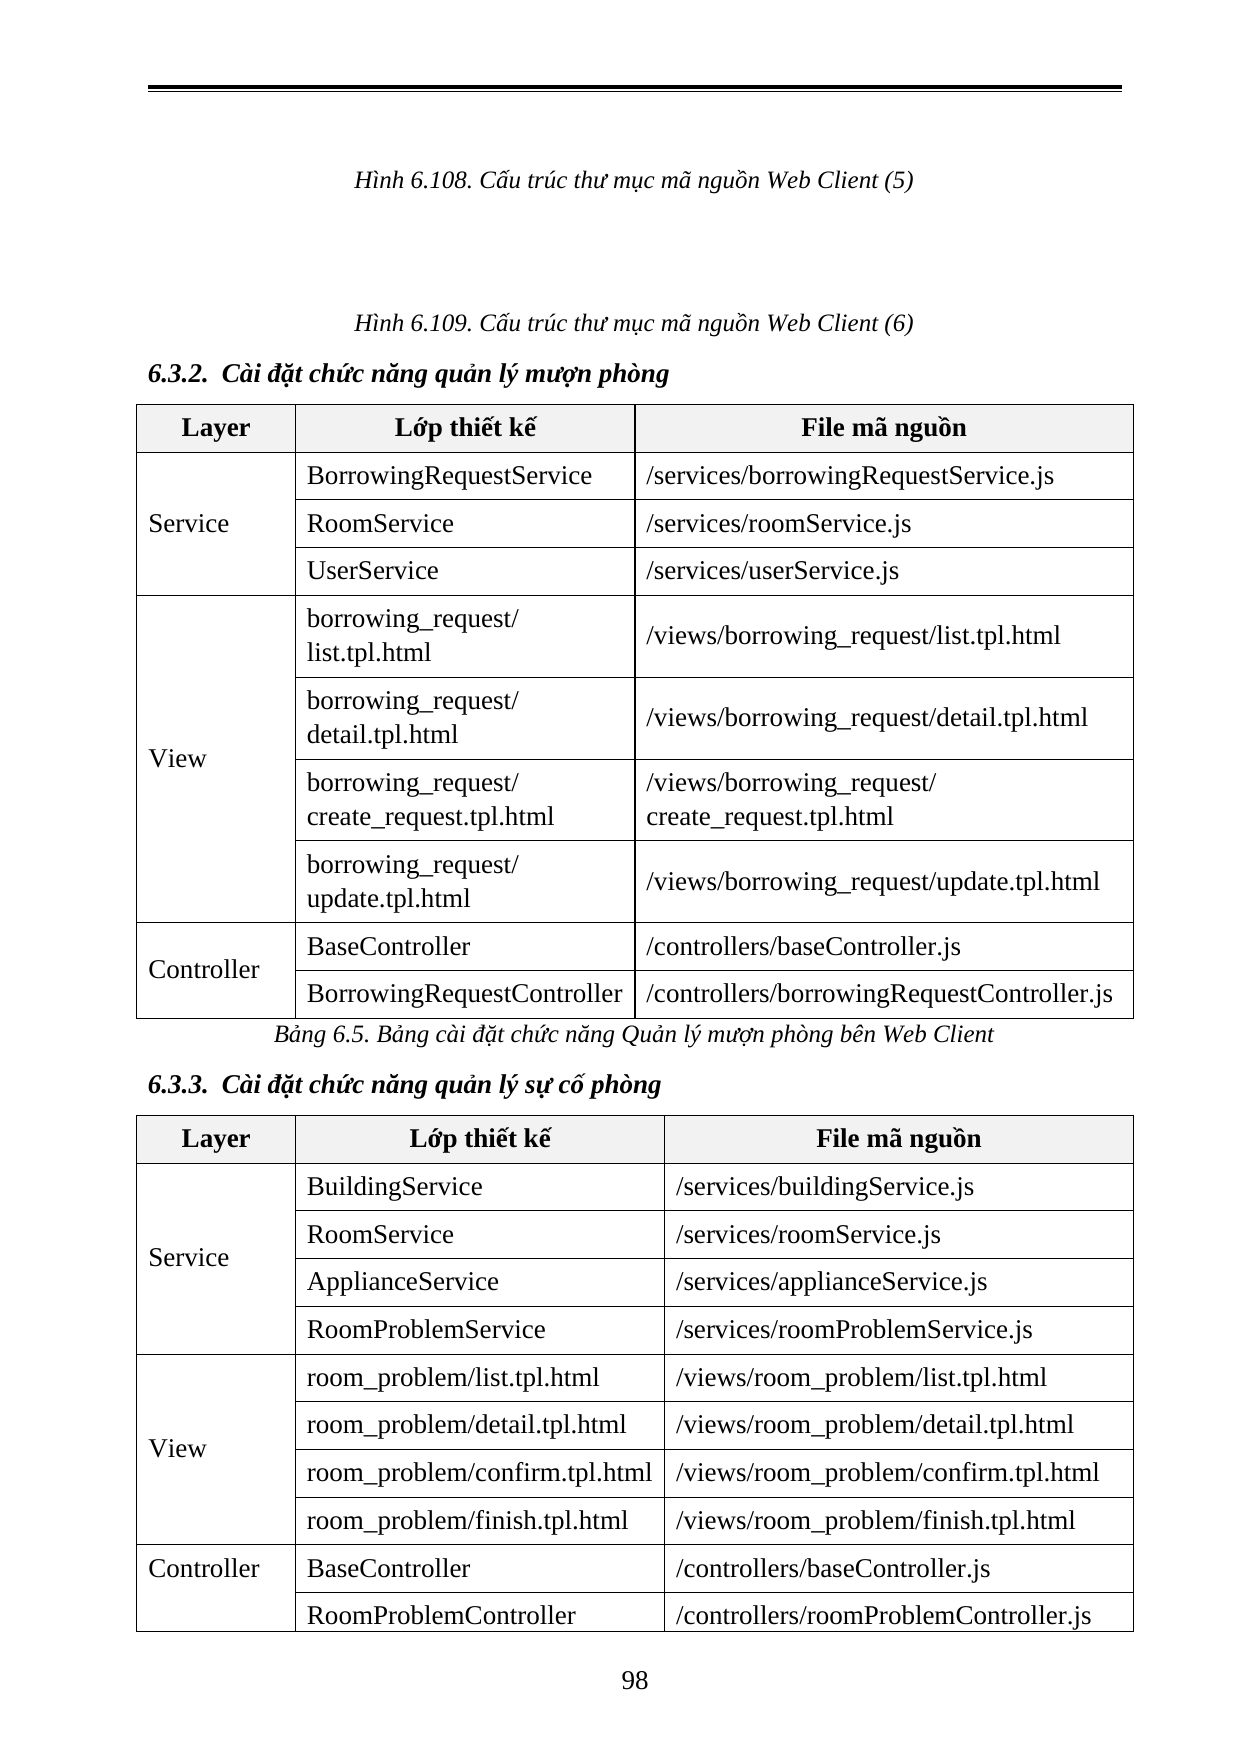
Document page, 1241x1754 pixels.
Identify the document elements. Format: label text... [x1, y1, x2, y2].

table_header Lớp thiết kế [296, 1116, 664, 1163]
table_header File mã nguồn [636, 405, 1133, 452]
table_cell BaseController [296, 923, 634, 970]
table_cell borrowing_request/update.tpl.html [296, 841, 634, 922]
table_cell /services/buildingService.js [665, 1164, 1133, 1210]
table_cell /views/borrowing_request/list.tpl.html [636, 596, 1133, 677]
table_cell RoomProblemService [296, 1307, 664, 1353]
subtitle Cài đặt chức năng quản lý sự cố phòng [148, 1068, 1122, 1099]
table_cell /controllers/roomProblemController.js [665, 1593, 1133, 1631]
table_cell /services/roomProblemService.js [665, 1307, 1133, 1353]
table_cell room_problem/detail.tpl.html [296, 1402, 664, 1449]
table_cell /views/room_problem/list.tpl.html [665, 1355, 1133, 1401]
table_cell /views/room_problem/finish.tpl.html [665, 1498, 1133, 1544]
table_cell /services/userService.js [636, 548, 1133, 595]
table_cell Service [137, 453, 295, 595]
table_cell View [137, 1355, 295, 1544]
table_cell /services/applianceService.js [665, 1259, 1133, 1306]
table_cell /views/borrowing_request/create_request.tpl.html [636, 760, 1133, 840]
table_cell room_problem/list.tpl.html [296, 1355, 664, 1401]
table_cell /services/roomService.js [665, 1211, 1133, 1258]
table_cell borrowing_request/list.tpl.html [296, 596, 634, 677]
table_cell View [137, 596, 295, 922]
table_cell /views/room_problem/detail.tpl.html [665, 1402, 1133, 1449]
table_header Layer [137, 405, 295, 452]
table_cell Controller [137, 923, 295, 1018]
table_cell borrowing_request/create_request.tpl.html [296, 760, 634, 840]
table_cell /controllers/baseController.js [636, 923, 1133, 970]
table_header Layer [137, 1116, 295, 1163]
table_cell room_problem/finish.tpl.html [296, 1498, 664, 1544]
table_cell ApplianceService [296, 1259, 664, 1306]
table_cell Controller [137, 1545, 295, 1631]
table_cell RoomProblemController [296, 1593, 664, 1631]
table_cell borrowing_request/detail.tpl.html [296, 678, 634, 758]
table_cell UserService [296, 548, 634, 595]
table_cell /views/borrowing_request/update.tpl.html [636, 841, 1133, 922]
table_cell BorrowingRequestController [296, 971, 634, 1018]
table_header File mã nguồn [665, 1116, 1133, 1163]
table_cell BaseController [296, 1545, 664, 1592]
table_cell Service [137, 1164, 295, 1353]
table_cell /views/borrowing_request/detail.tpl.html [636, 678, 1133, 758]
table_cell RoomService [296, 1211, 664, 1258]
subtitle Cài đặt chức năng quản lý mượn phòng [148, 357, 1122, 388]
table_cell /views/room_problem/confirm.tpl.html [665, 1450, 1133, 1497]
table_cell BorrowingRequestService [296, 453, 634, 499]
table_cell /services/roomService.js [636, 500, 1133, 547]
table_cell room_problem/confirm.tpl.html [296, 1450, 664, 1497]
table_cell /services/borrowingRequestService.js [636, 453, 1133, 499]
table_cell RoomService [296, 500, 634, 547]
table_cell BuildingService [296, 1164, 664, 1210]
table_cell /controllers/baseController.js [665, 1545, 1133, 1592]
table_cell /controllers/borrowingRequestController.js [636, 971, 1133, 1018]
table_header Lớp thiết kế [296, 405, 634, 452]
